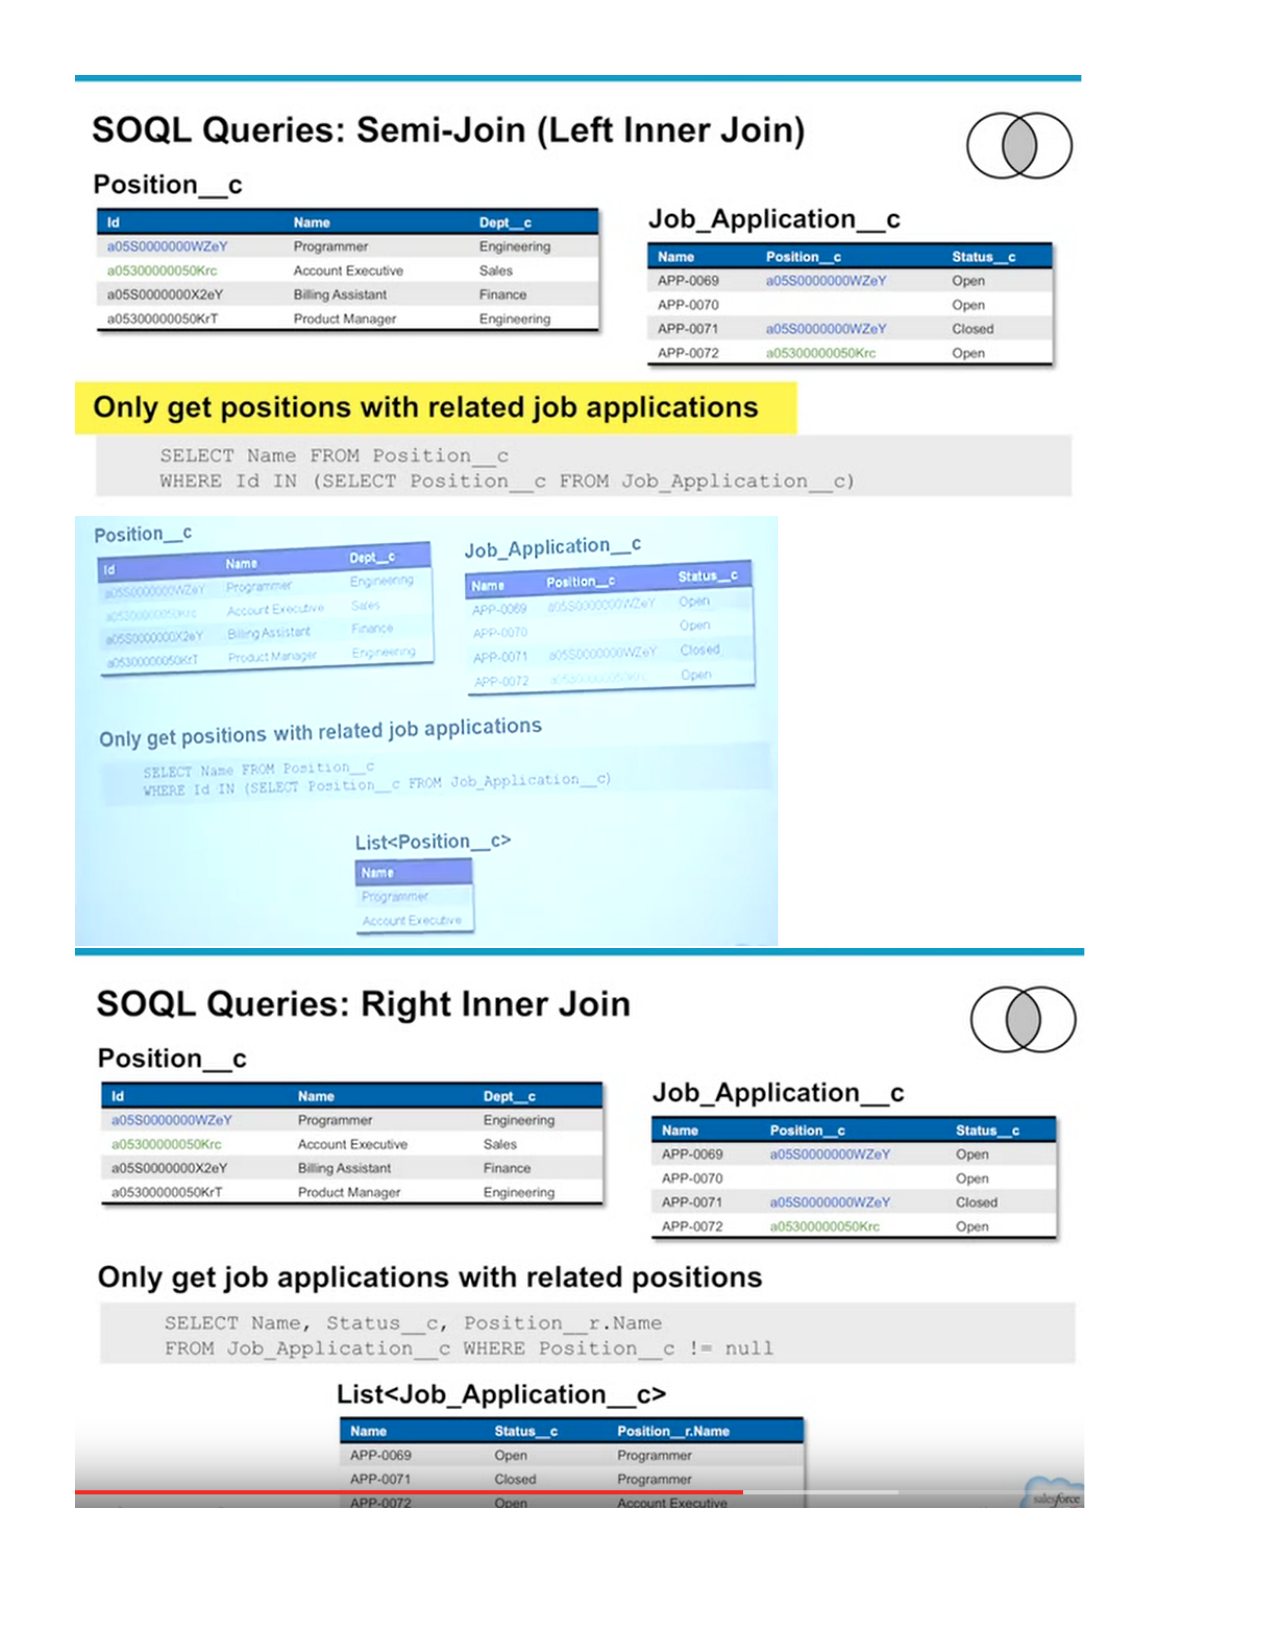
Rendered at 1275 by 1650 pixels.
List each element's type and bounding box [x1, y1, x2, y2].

picture [75, 77, 1082, 515]
picture [75, 952, 1085, 1508]
picture [75, 516, 779, 946]
